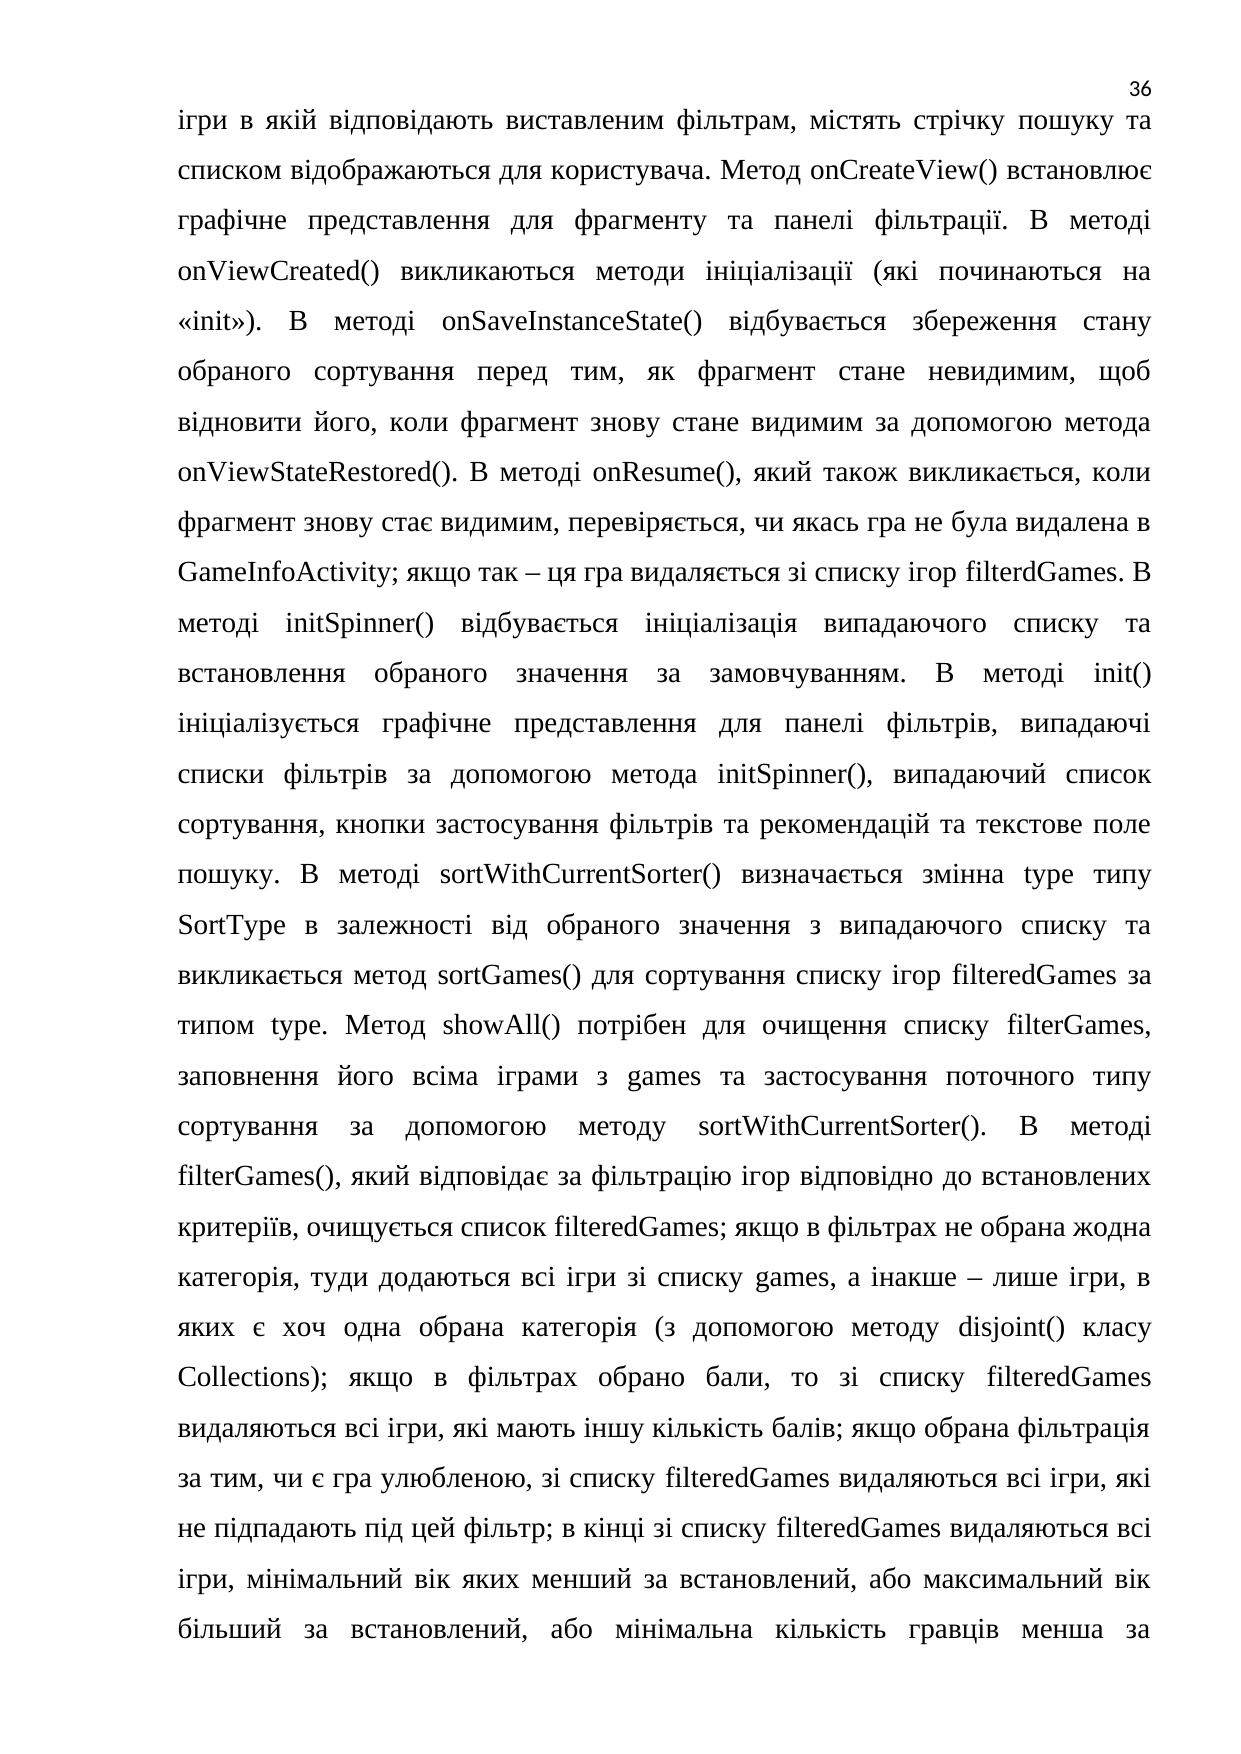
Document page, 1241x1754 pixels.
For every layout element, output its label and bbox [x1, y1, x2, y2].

text [177, 102, 1152, 1645]
